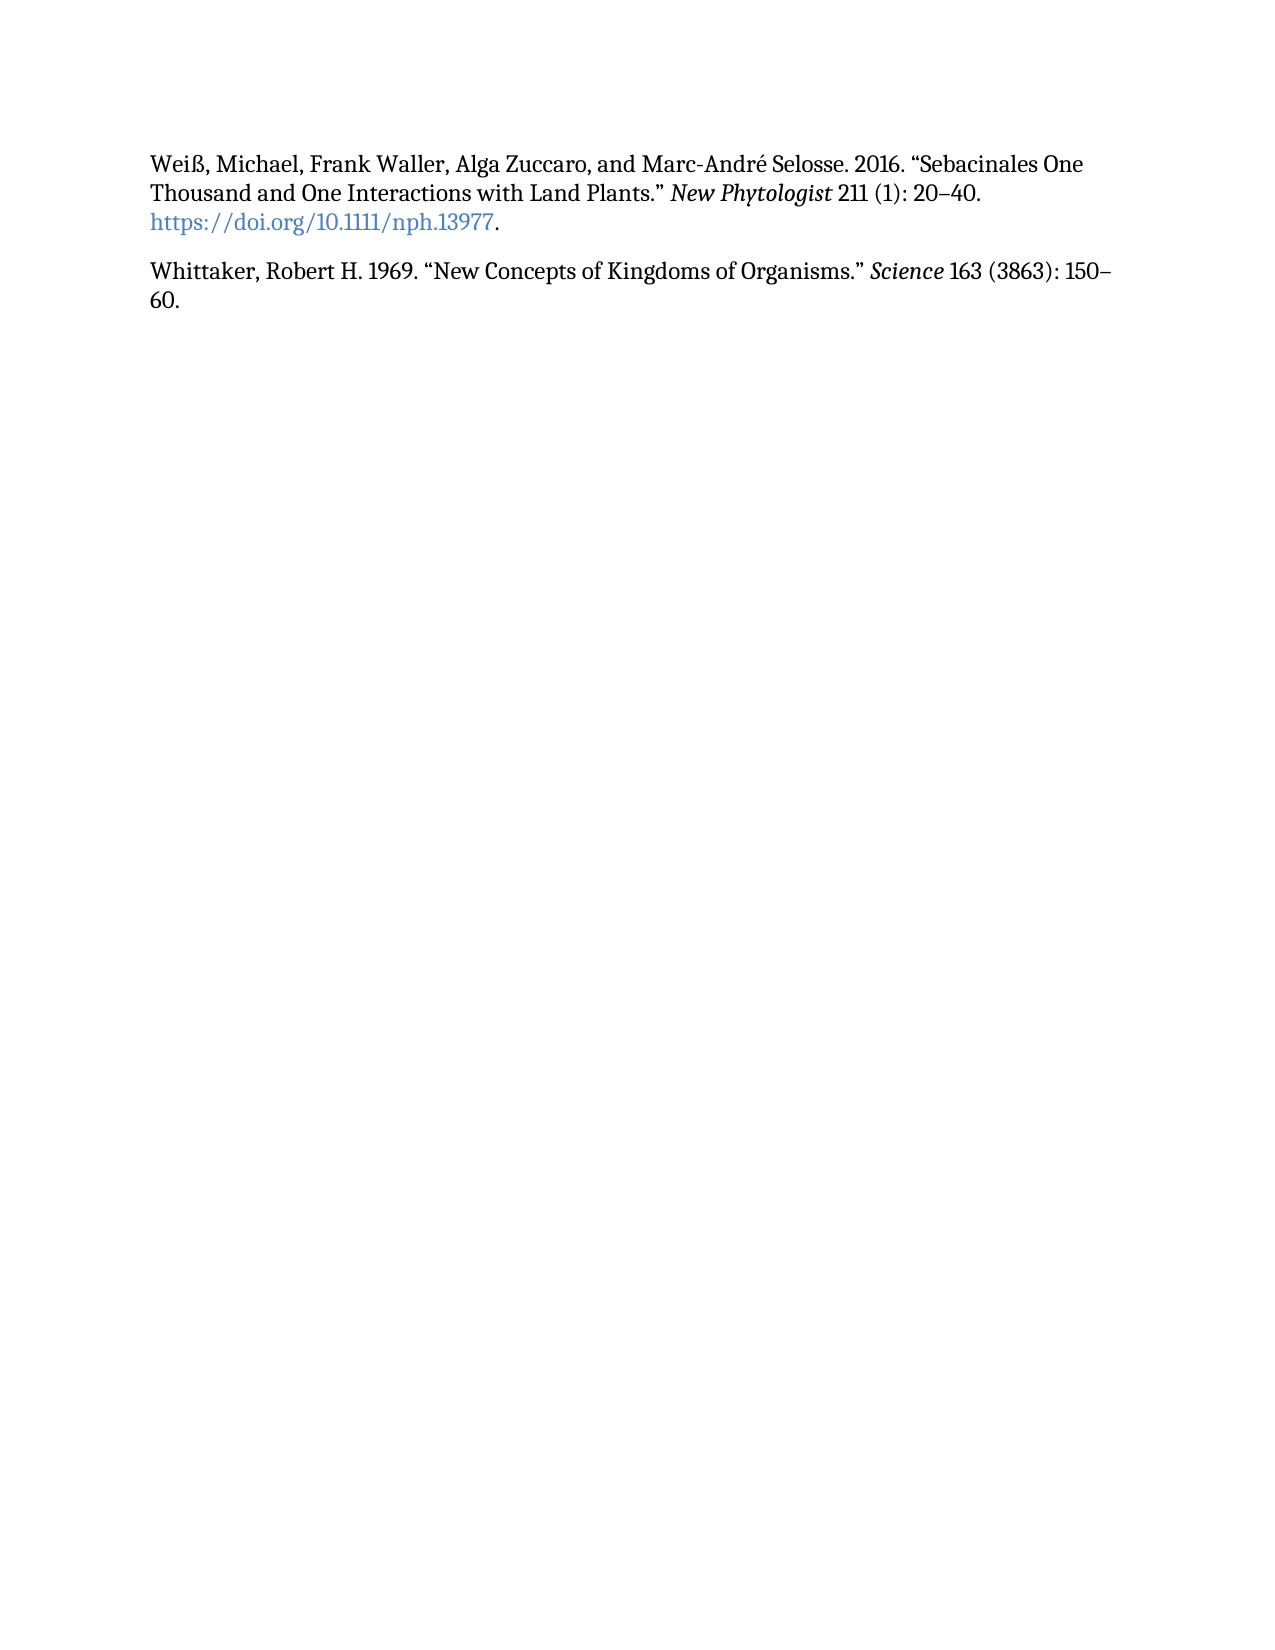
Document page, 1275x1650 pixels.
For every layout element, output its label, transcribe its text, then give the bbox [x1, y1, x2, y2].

text Whittaker, Robert H. 1969. “New Concepts of Kingdoms of Organisms.” Science 163 (3863): 150–60. [150, 257, 1125, 314]
text Weiß, Michael, Frank Waller, Alga Zuccaro, and Marc-André Selosse. 2016. “Sebacinales One Thousand and One Interactions with Land Plants.” New Phytologist 211 (1): 20–40. https://doi.org/10.1111/nph.13977. [150, 150, 1125, 236]
